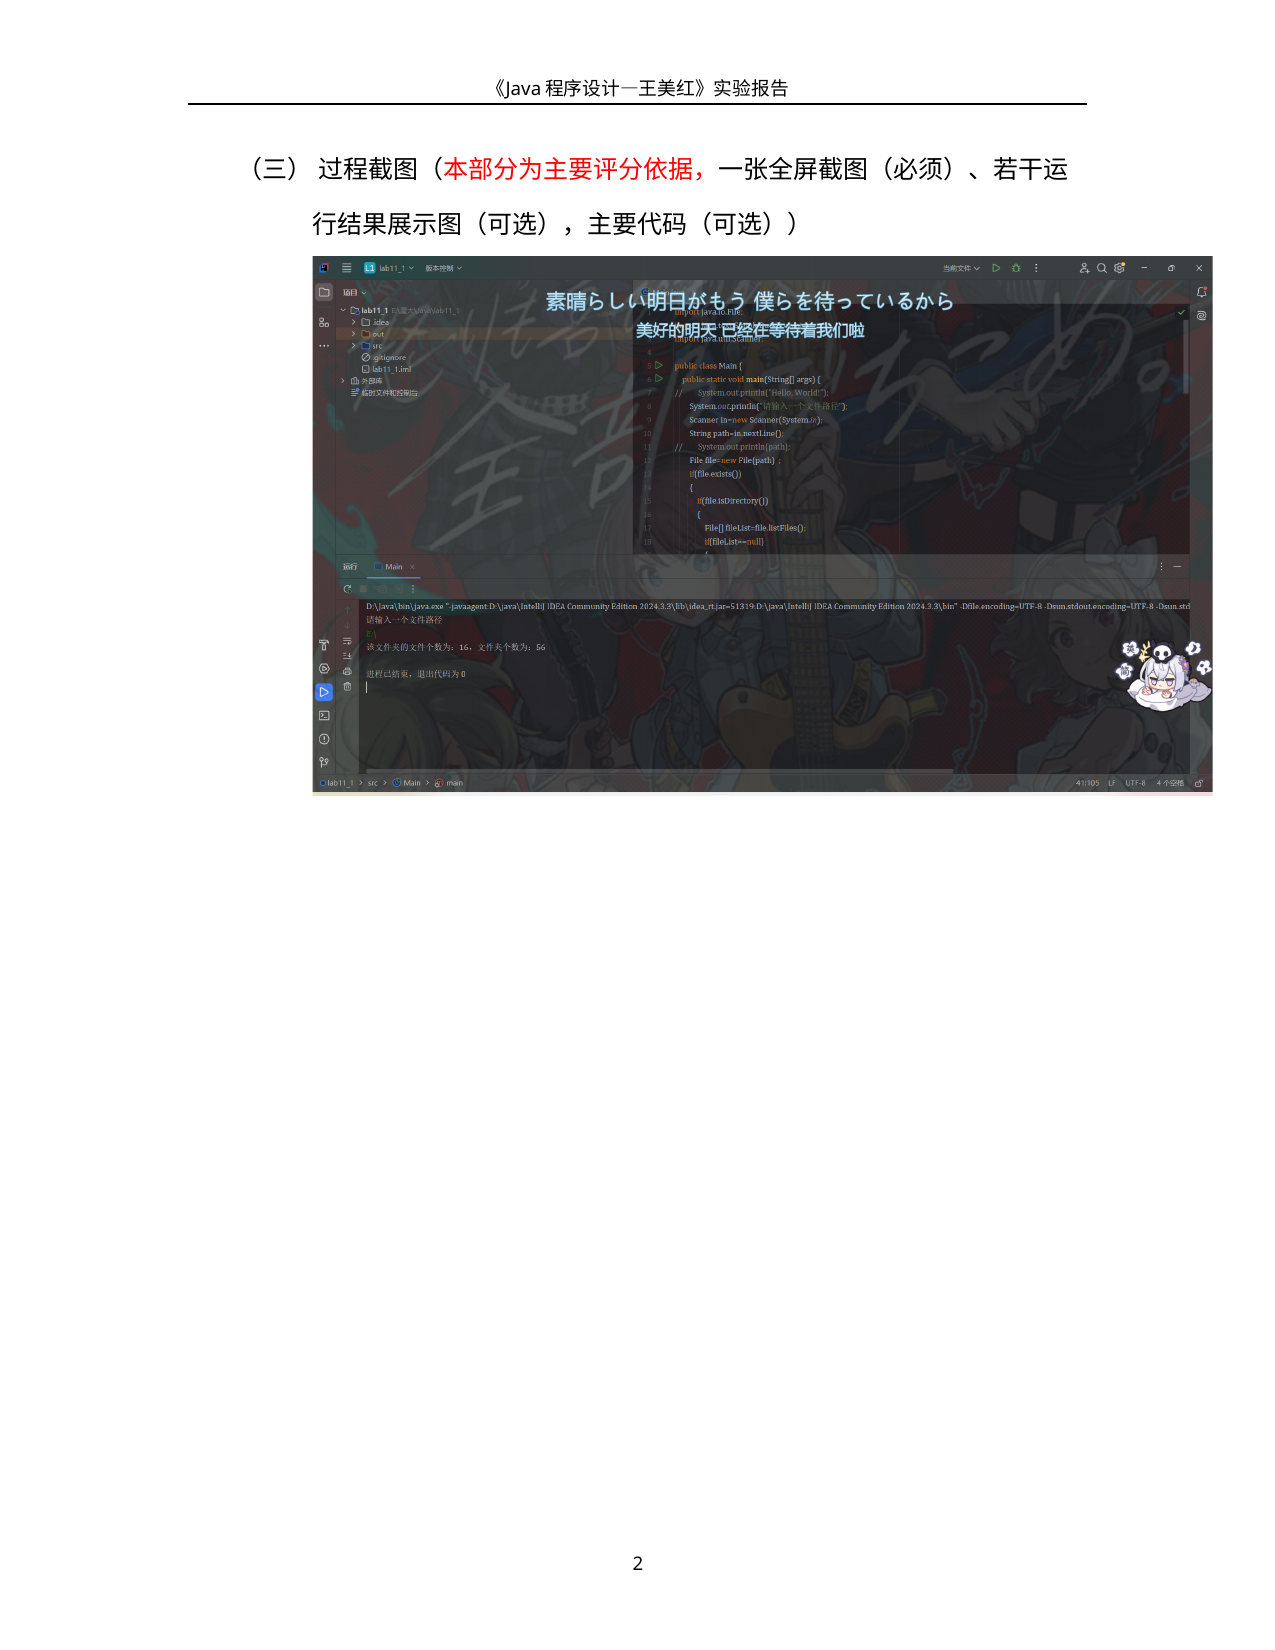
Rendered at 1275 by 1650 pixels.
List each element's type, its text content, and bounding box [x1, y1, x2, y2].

picture [312, 256, 1213, 796]
